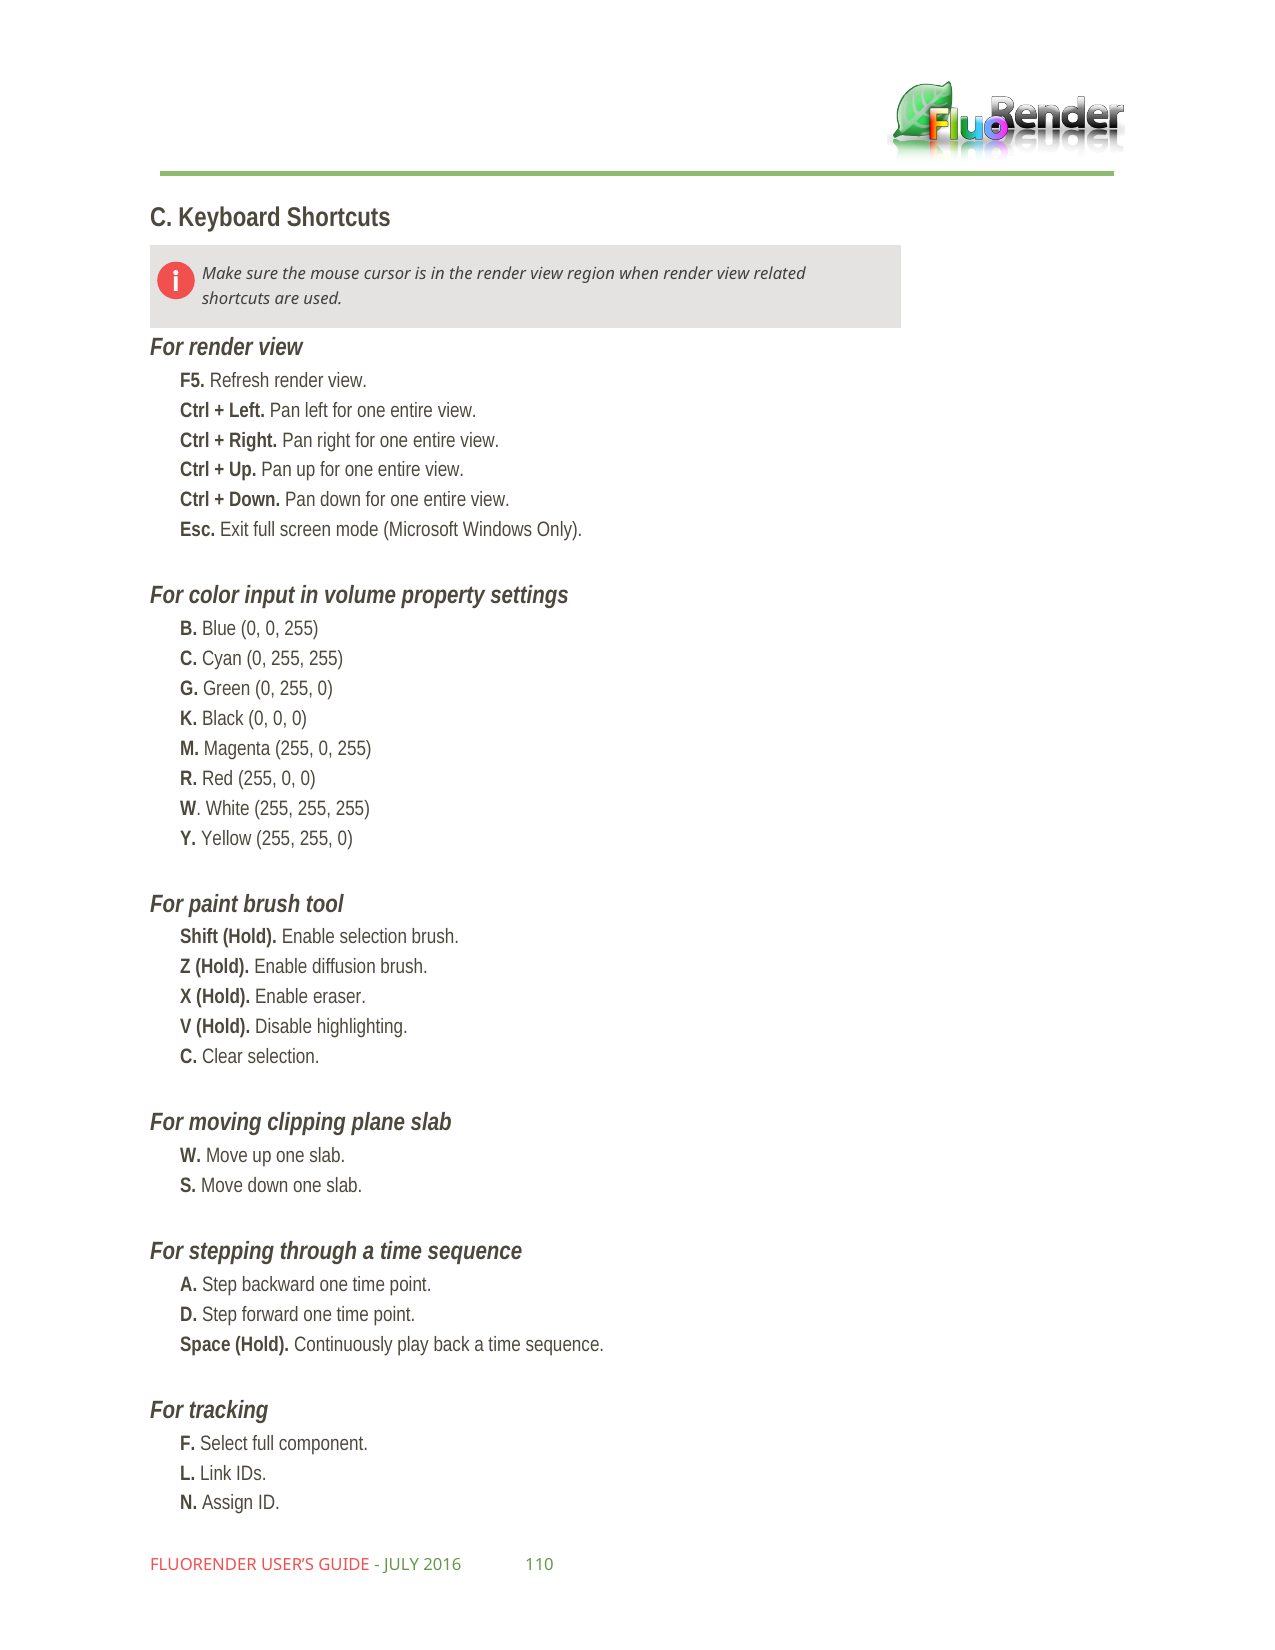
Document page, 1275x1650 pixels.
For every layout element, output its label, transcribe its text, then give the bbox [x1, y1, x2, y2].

text Ctrl + Down. Pan down for one entire view. [180, 487, 1125, 511]
text C. Clear selection. [180, 1044, 1125, 1068]
text Ctrl + Right. Pan right for one entire view. [180, 427, 1125, 451]
table_header [150, 245, 202, 328]
text N. Assign ID. [180, 1490, 1125, 1514]
text D. Step forward one time point. [180, 1302, 1125, 1326]
text X (Hold). Enable eraser. [180, 984, 1125, 1008]
text Shift (Hold). Enable selection brush. [180, 924, 1125, 948]
subtitle For render view [150, 332, 1125, 361]
text Ctrl + Left. Pan left for one entire view. [180, 398, 1125, 422]
text F5. Refresh render view. [180, 368, 1125, 392]
subtitle For stepping through a time sequence [150, 1236, 1125, 1265]
text Z (Hold). Enable diffusion brush. [180, 954, 1125, 978]
text Space (Hold). Continuously play back a time sequence. [180, 1332, 1125, 1356]
table_header Make sure the mouse cursor is in the render view region when render view related shortcuts are used. [202, 245, 901, 328]
text F. Select full component. [180, 1431, 1125, 1454]
text W. Move up one slab. [180, 1143, 1125, 1167]
text A. Step backward one time point. [180, 1272, 1125, 1296]
text R. Red (255, 0, 0) [180, 766, 1125, 789]
text Ctrl + Up. Pan up for one entire view. [180, 457, 1125, 481]
picture [887, 75, 1125, 165]
text S. Move down one slab. [180, 1173, 1125, 1197]
text Y. Yellow (255, 255, 0) [180, 825, 1125, 849]
text G. Green (0, 255, 0) [180, 676, 1125, 700]
subtitle C. Keyboard Shortcuts [150, 201, 1125, 232]
subtitle For tracking [150, 1395, 1125, 1423]
text B. Blue (0, 0, 255) [180, 616, 1125, 640]
text C. Cyan (0, 255, 255) [180, 646, 1125, 670]
text L. Link IDs. [180, 1460, 1125, 1484]
subtitle For color input in volume property settings [150, 580, 1125, 609]
text Esc. Exit full screen mode (Microsoft Windows Only). [180, 517, 1125, 541]
subtitle For moving clipping plane slab [150, 1107, 1125, 1136]
subtitle For paint brush tool [150, 889, 1125, 917]
text V (Hold). Disable highlighting. [180, 1014, 1125, 1038]
text W. White (255, 255, 255) [180, 796, 1125, 819]
text K. Black (0, 0, 0) [180, 706, 1125, 730]
text M. Magenta (255, 0, 255) [180, 736, 1125, 760]
